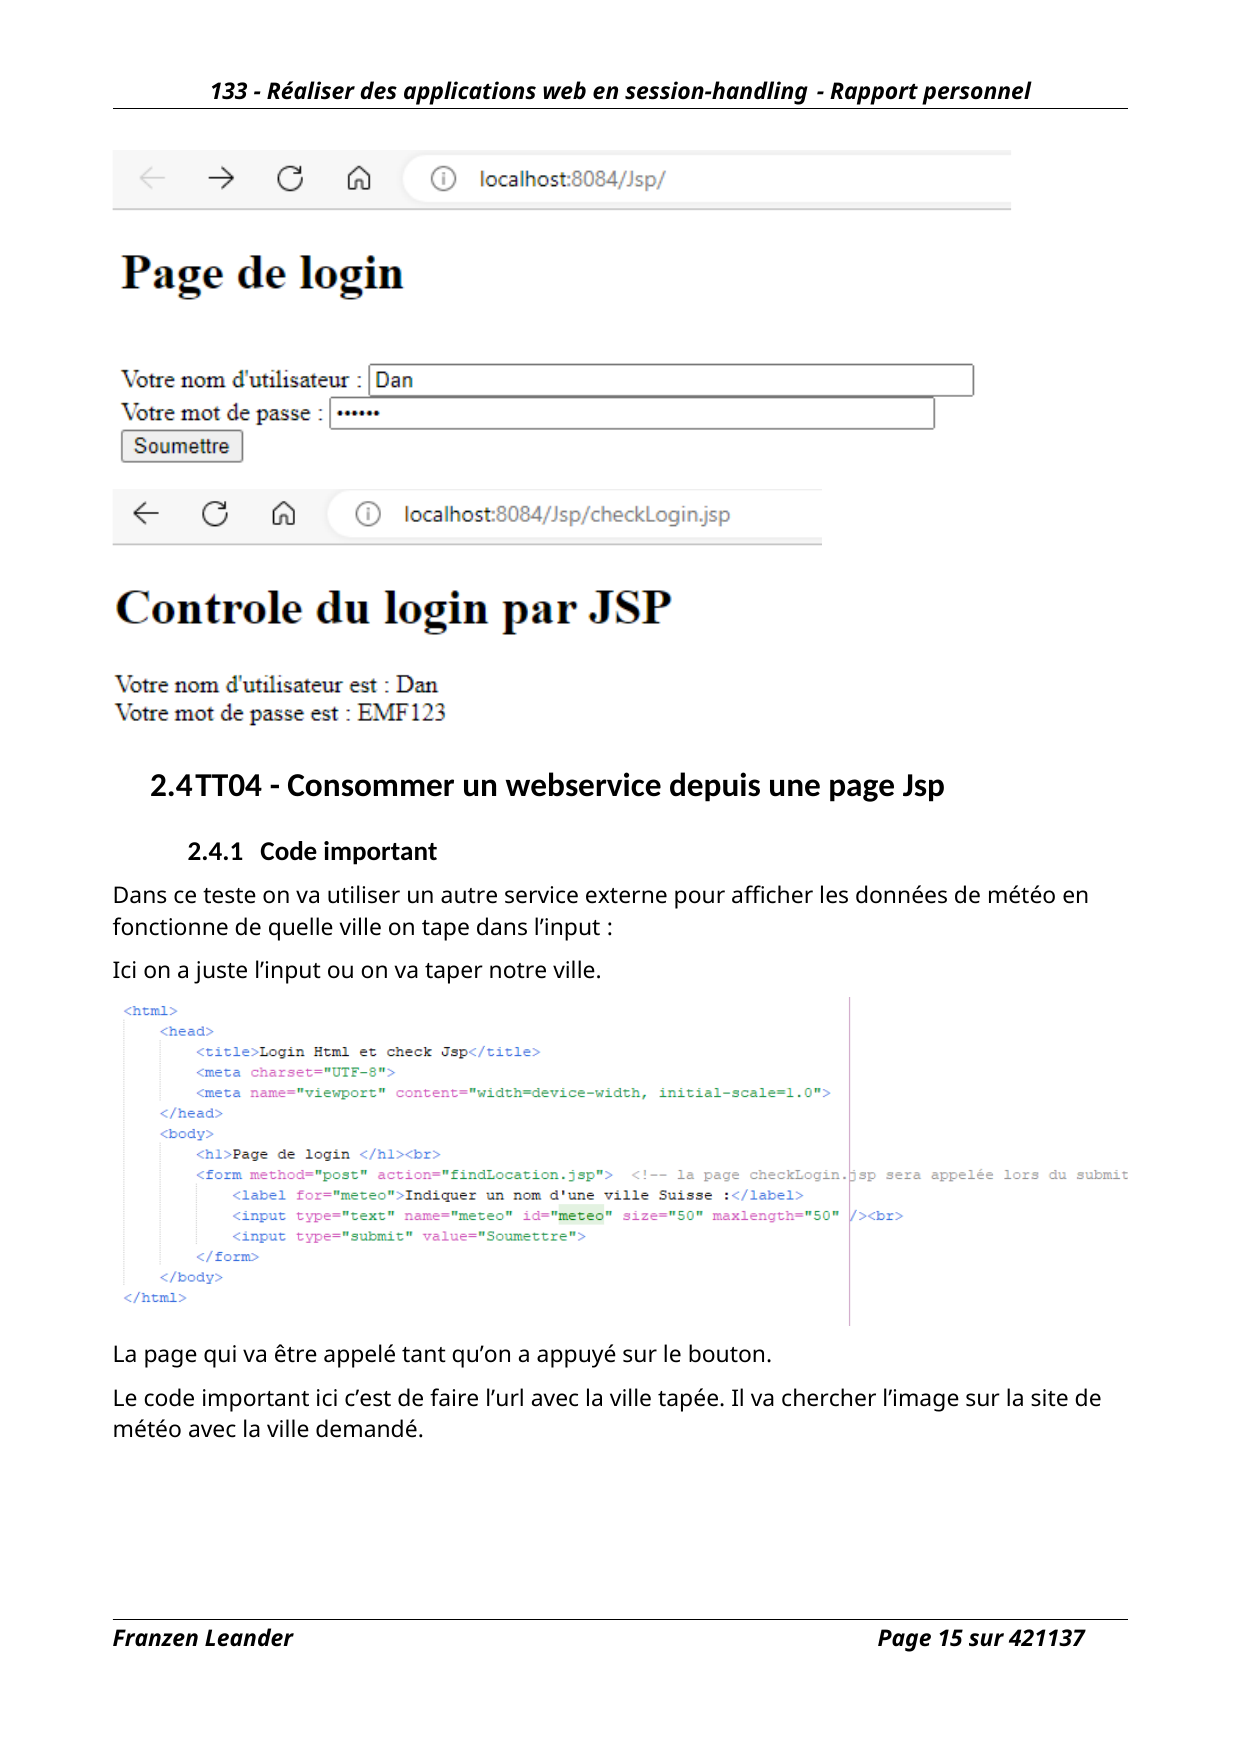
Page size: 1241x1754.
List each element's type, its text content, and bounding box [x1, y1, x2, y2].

picture [112, 150, 1012, 477]
text Ici on a juste l’input ou on va taper notre ville. [112, 954, 1128, 985]
text Le code important ici c’est de faire l’url avec la ville tapée. Il va chercher l’image sur la site de météo avec la ville demandé. [112, 1382, 1128, 1444]
subtitle TT04 - Consommer un webservice depuis une page Jsp [150, 764, 1128, 804]
subtitle Code important [187, 834, 1128, 867]
picture [112, 997, 1128, 1326]
picture [112, 489, 822, 735]
text La page qui va être appelé tant qu’on a appuyé sur le bouton. [112, 1338, 1128, 1369]
text Dans ce teste on va utiliser un autre service externe pour afficher les données de météo en fonctionne de quelle ville on tape dans l’input : [112, 879, 1128, 942]
